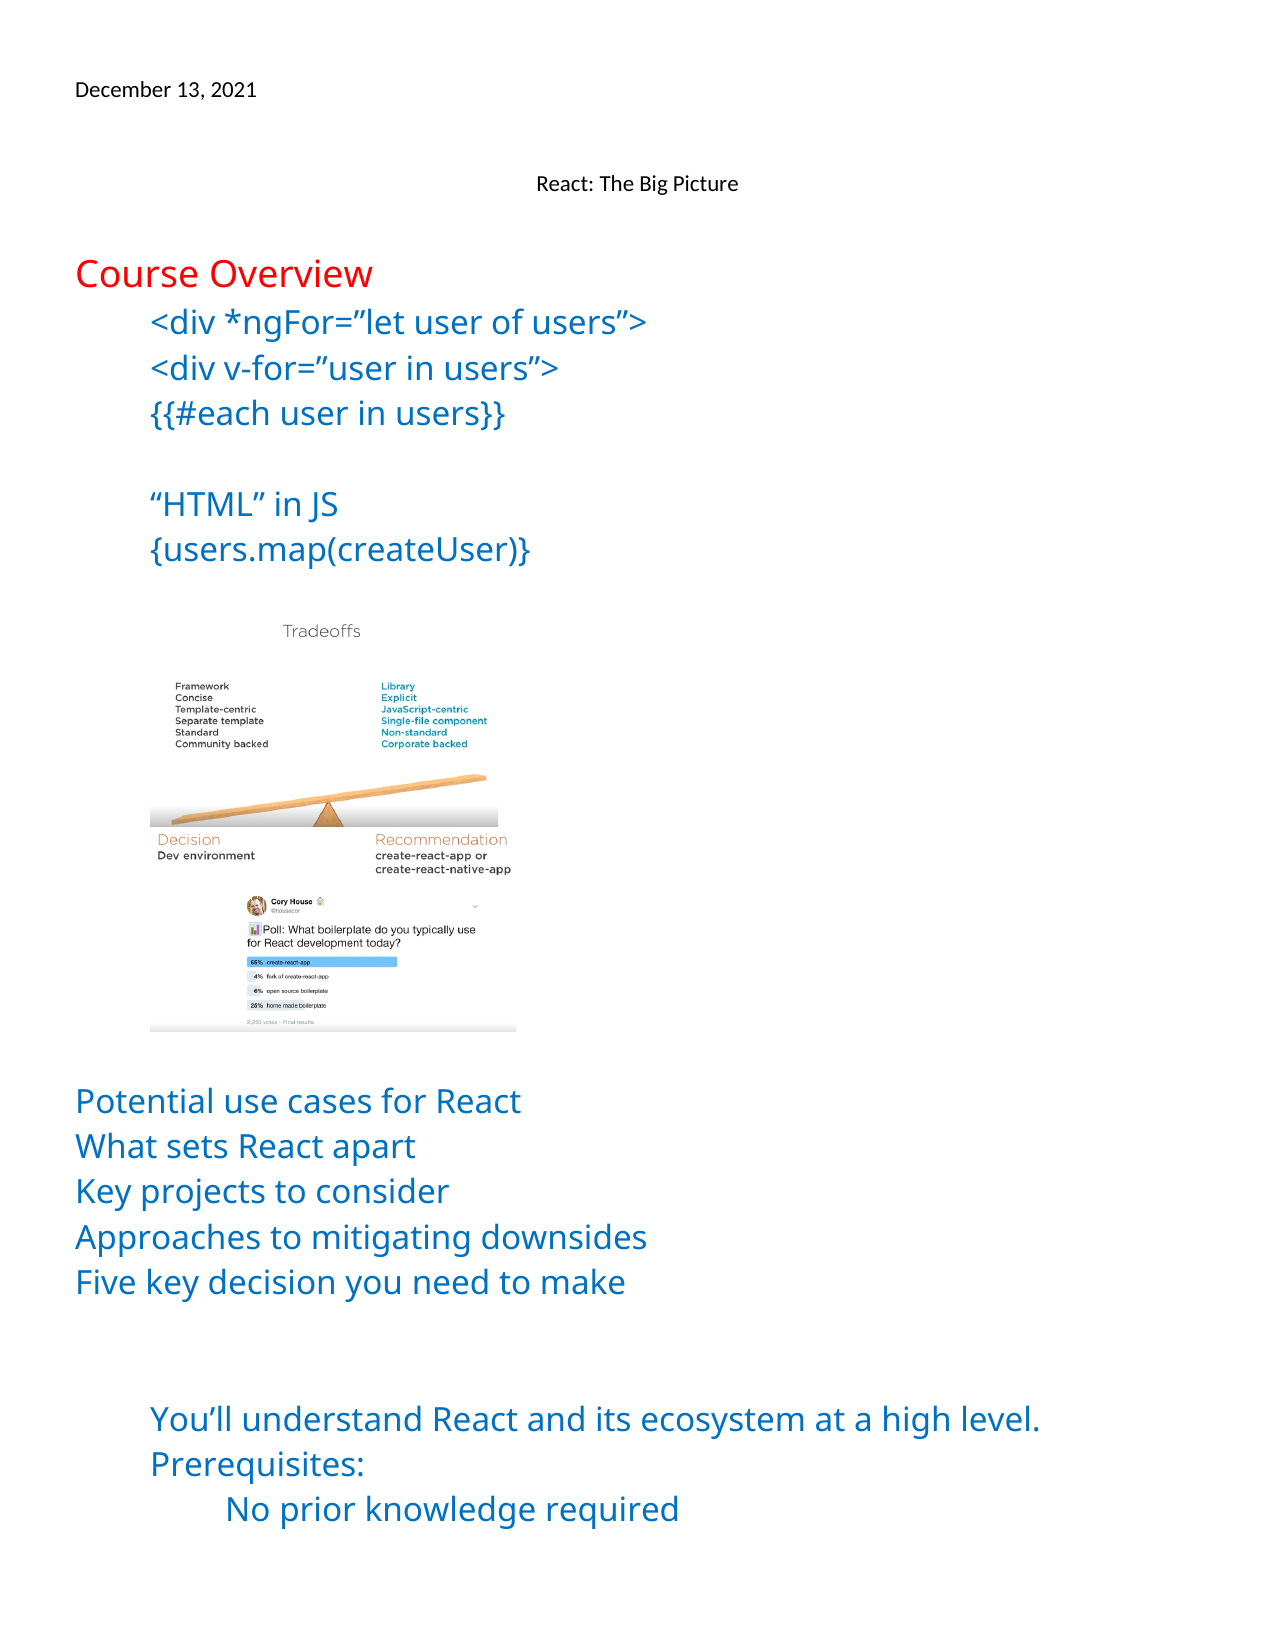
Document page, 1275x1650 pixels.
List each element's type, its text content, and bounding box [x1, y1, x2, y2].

text No prior knowledge required [75, 1486, 1200, 1532]
text December 13, 2021 [75, 75, 1200, 103]
text “HTML” in JS [75, 481, 1200, 526]
text Key projects to consider [75, 1168, 1200, 1214]
picture [150, 616, 517, 1032]
text Potential use cases for React [75, 1077, 1200, 1123]
text Approaches to mitigating downsides [75, 1214, 1200, 1259]
text <div *ngFor=”let user of users”> [75, 299, 1200, 344]
text Prerequisites: [75, 1441, 1200, 1486]
text You’ll understand React and its ecosystem at a high level. [75, 1395, 1200, 1441]
text Course Overview [75, 248, 1200, 299]
text {users.map(createUser)} [75, 526, 1200, 571]
text Five key decision you need to make [75, 1259, 1200, 1304]
text React: The Big Picture [75, 169, 1200, 197]
text {{#each user in users}} [75, 390, 1200, 435]
text What sets React apart [75, 1123, 1200, 1168]
text <div v-for=”user in users”> [75, 344, 1200, 390]
